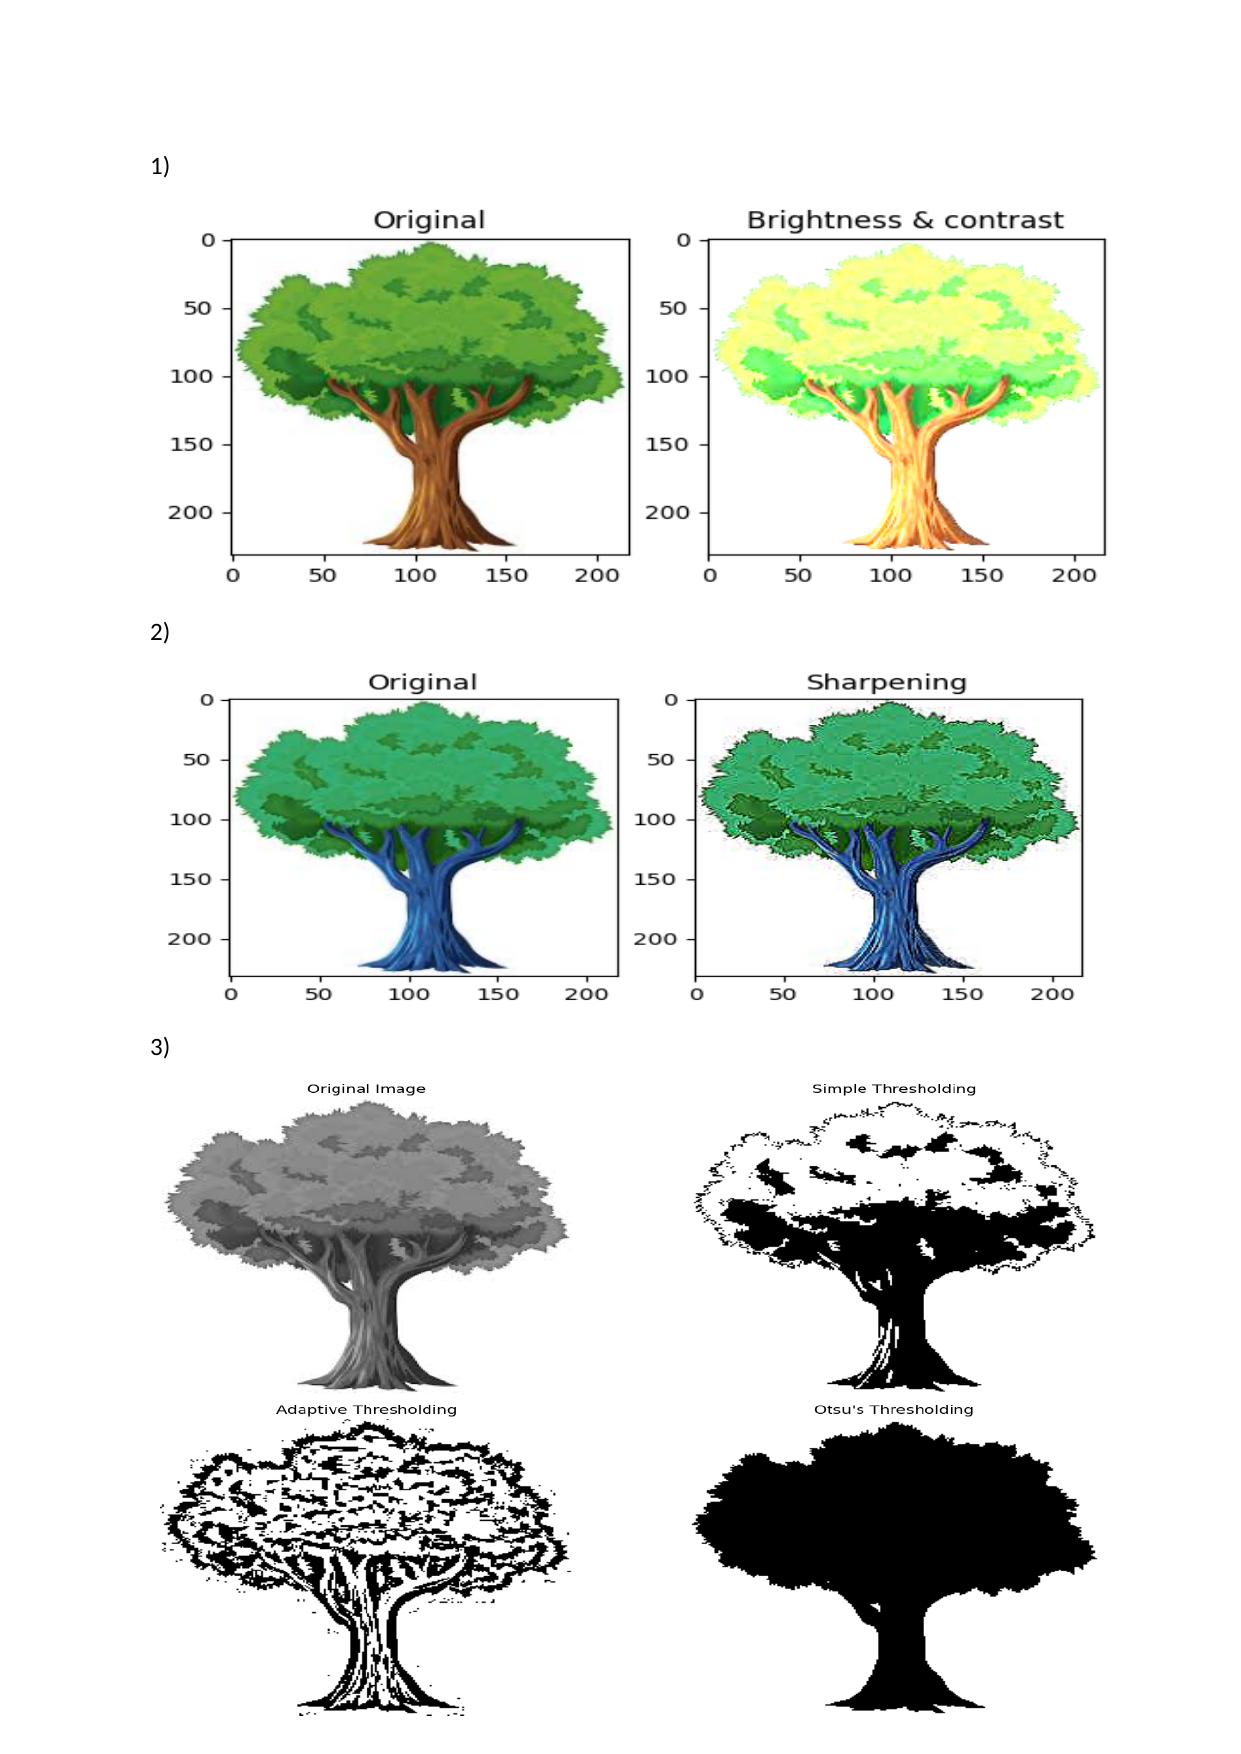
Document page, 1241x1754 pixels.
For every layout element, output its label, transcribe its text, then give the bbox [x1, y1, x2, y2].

picture [150, 197, 1122, 599]
picture [150, 1078, 1109, 1722]
text 3) [150, 1031, 1090, 1061]
text 1) [150, 150, 1090, 181]
picture [150, 662, 1099, 1015]
text 2) [150, 616, 1090, 646]
